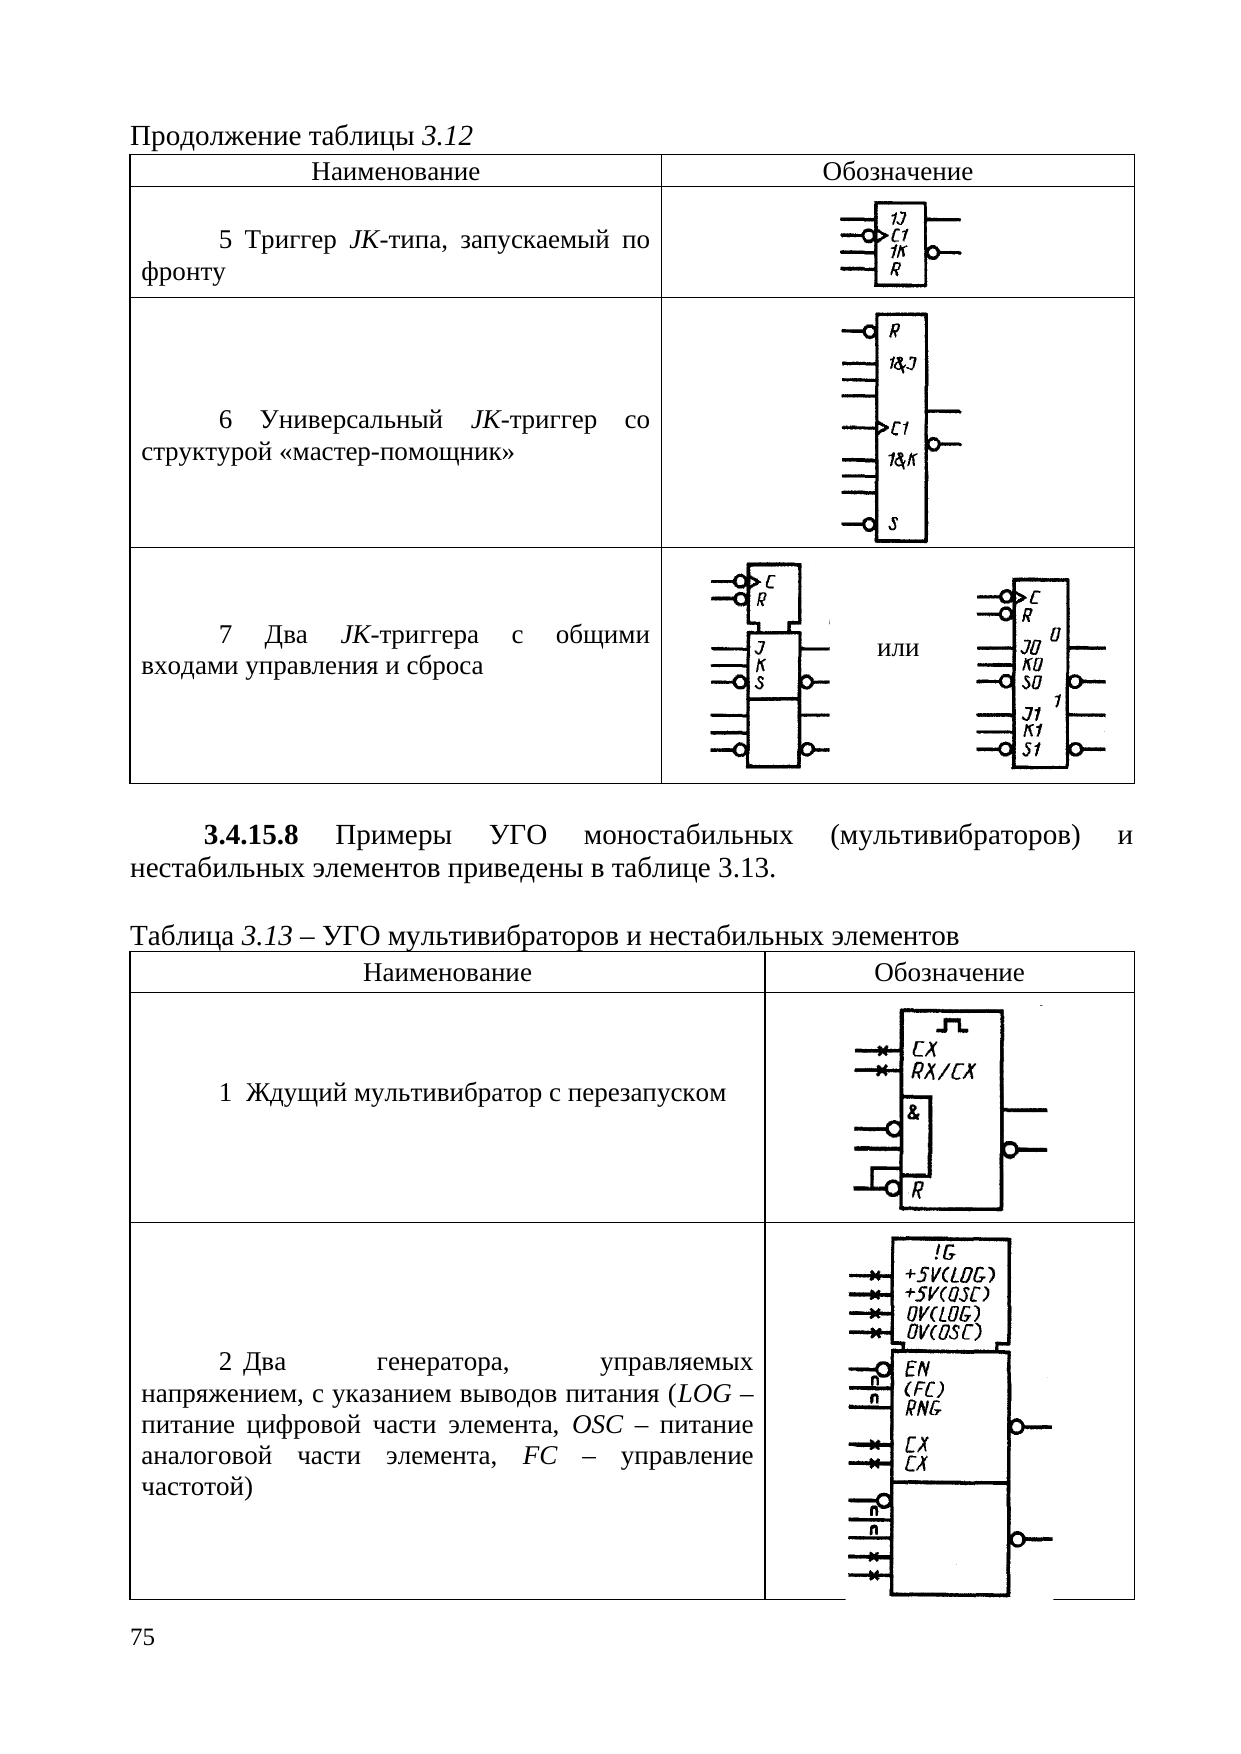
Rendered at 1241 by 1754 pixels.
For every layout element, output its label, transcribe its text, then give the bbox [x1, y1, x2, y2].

picture [837, 199, 963, 289]
text Таблица 3.13 – УГО мультивибраторов и нестабильных элементов [130, 918, 1134, 951]
table_cell 6 Универсальный JK-триггер со структурой «мастер-помощник» [131, 298, 661, 547]
table_cell [662, 187, 1134, 297]
picture [709, 560, 830, 770]
picture [845, 1235, 1054, 1600]
table_cell 1 Ждущий мультивибратор с перезапуском [131, 993, 764, 1222]
table_header Наименование [131, 155, 661, 186]
table_cell [662, 298, 1134, 547]
text Продолжение таблицы 3.12 [130, 118, 1133, 152]
table_cell 2 Два генератора, управляемых напряжением, с указанием выводов питания (LOG – питание цифровой части элемента, OSC – питание аналоговой части элемента, FC – управление частотой) [131, 1223, 764, 1599]
table_cell [662, 548, 1134, 782]
table_cell [766, 1223, 1134, 1599]
table_header Обозначение [766, 952, 1134, 992]
table_cell [766, 993, 1134, 1222]
picture [850, 1005, 1049, 1212]
table_cell 5 Триггер JK-типа, запускаемый по фронту [131, 187, 661, 297]
table_header Наименование [131, 952, 764, 992]
picture [975, 575, 1110, 770]
table_cell 7 Два JK-триггера с общими входами управления и сброса [131, 548, 661, 782]
picture [837, 310, 963, 544]
table_header Обозначение [662, 155, 1134, 186]
text 3.4.15.8 Примеры УГО моностабильных (мультивибраторов) и нестабильных элементов приведены в таблице 3.13. [130, 817, 1134, 884]
